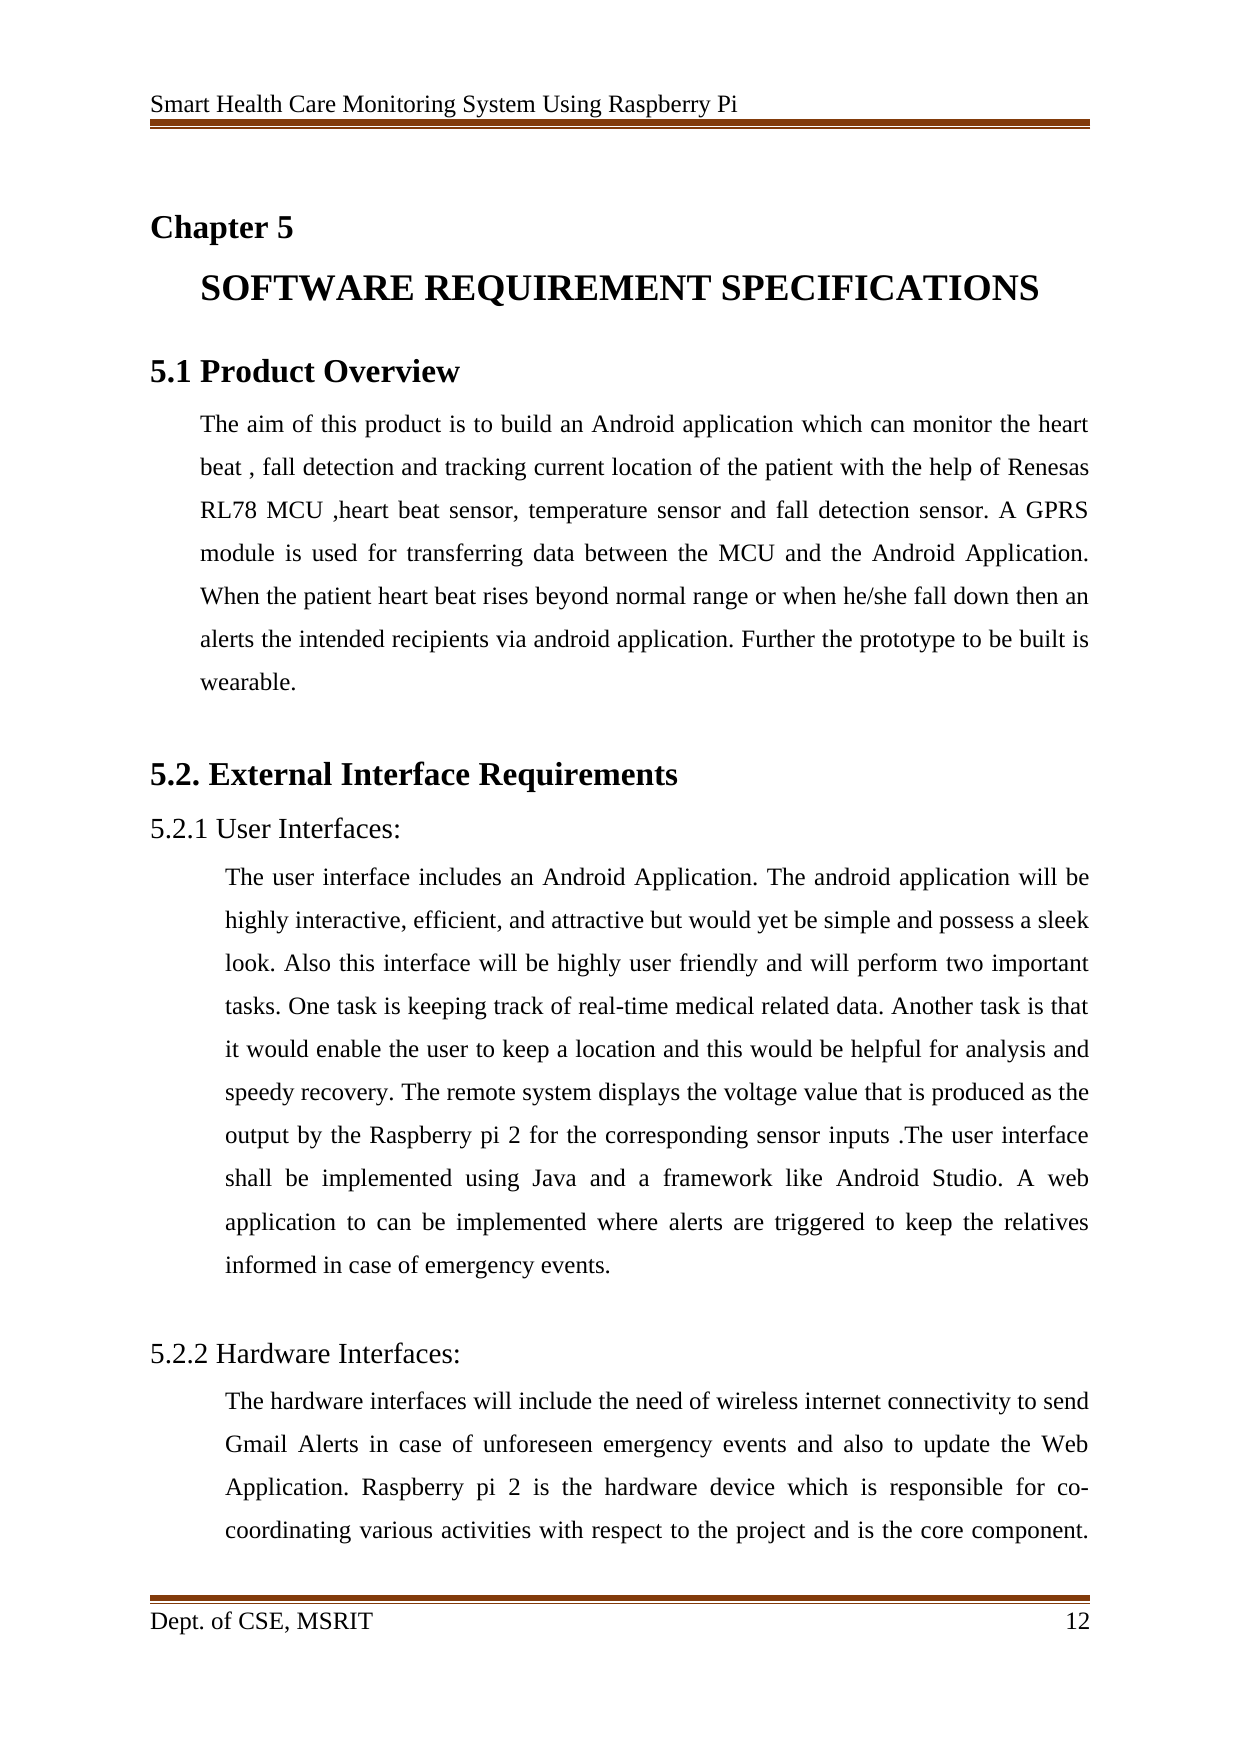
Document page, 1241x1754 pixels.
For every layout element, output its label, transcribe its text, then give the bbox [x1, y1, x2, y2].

text 5.2.1 User Interfaces: [150, 811, 1090, 845]
text 5.1 Product Overview [150, 351, 1090, 389]
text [225, 1386, 1090, 1544]
text The user interface includes an Android Application. The android application will be highly interactive, efficient, and attractive but would yet be simple and possess a sleek look. Also this interface will be highly user friendly and will perform two important tasks. One task is keeping track of real-time medical related data. Another task is that it would enable the user to keep a location and this would be helpful for analysis and speedy recovery. The remote system displays the voltage value that is produced as the output by the Raspberry pi 2 for the corresponding sensor inputs .The user interface shall be implemented using Java and a framework like Android Studio. A web application to can be implemented where alerts are triggered to keep the relatives informed in case of emergency events. [225, 862, 1090, 1278]
text The aim of this product is to build an Android application which can monitor the heart beat , fall detection and tracking current location of the patient with the help of Renesas RL78 MCU ,heart beat sensor, temperature sensor and fall detection sensor. A GPRS module is used for transferring data between the MCU and the Android Application. When the patient heart beat rises beyond normal range or when he/she fall down then an alerts the intended recipients via android application. Further the prototype to be built is wearable. [200, 409, 1090, 696]
text SOFTWARE REQUIREMENT SPECIFICATIONS [150, 265, 1090, 308]
text Chapter 5 [150, 207, 1090, 246]
text 5.2. External Interface Requirements [150, 754, 1090, 792]
text 5.2.2 Hardware Interfaces: [150, 1336, 1090, 1369]
